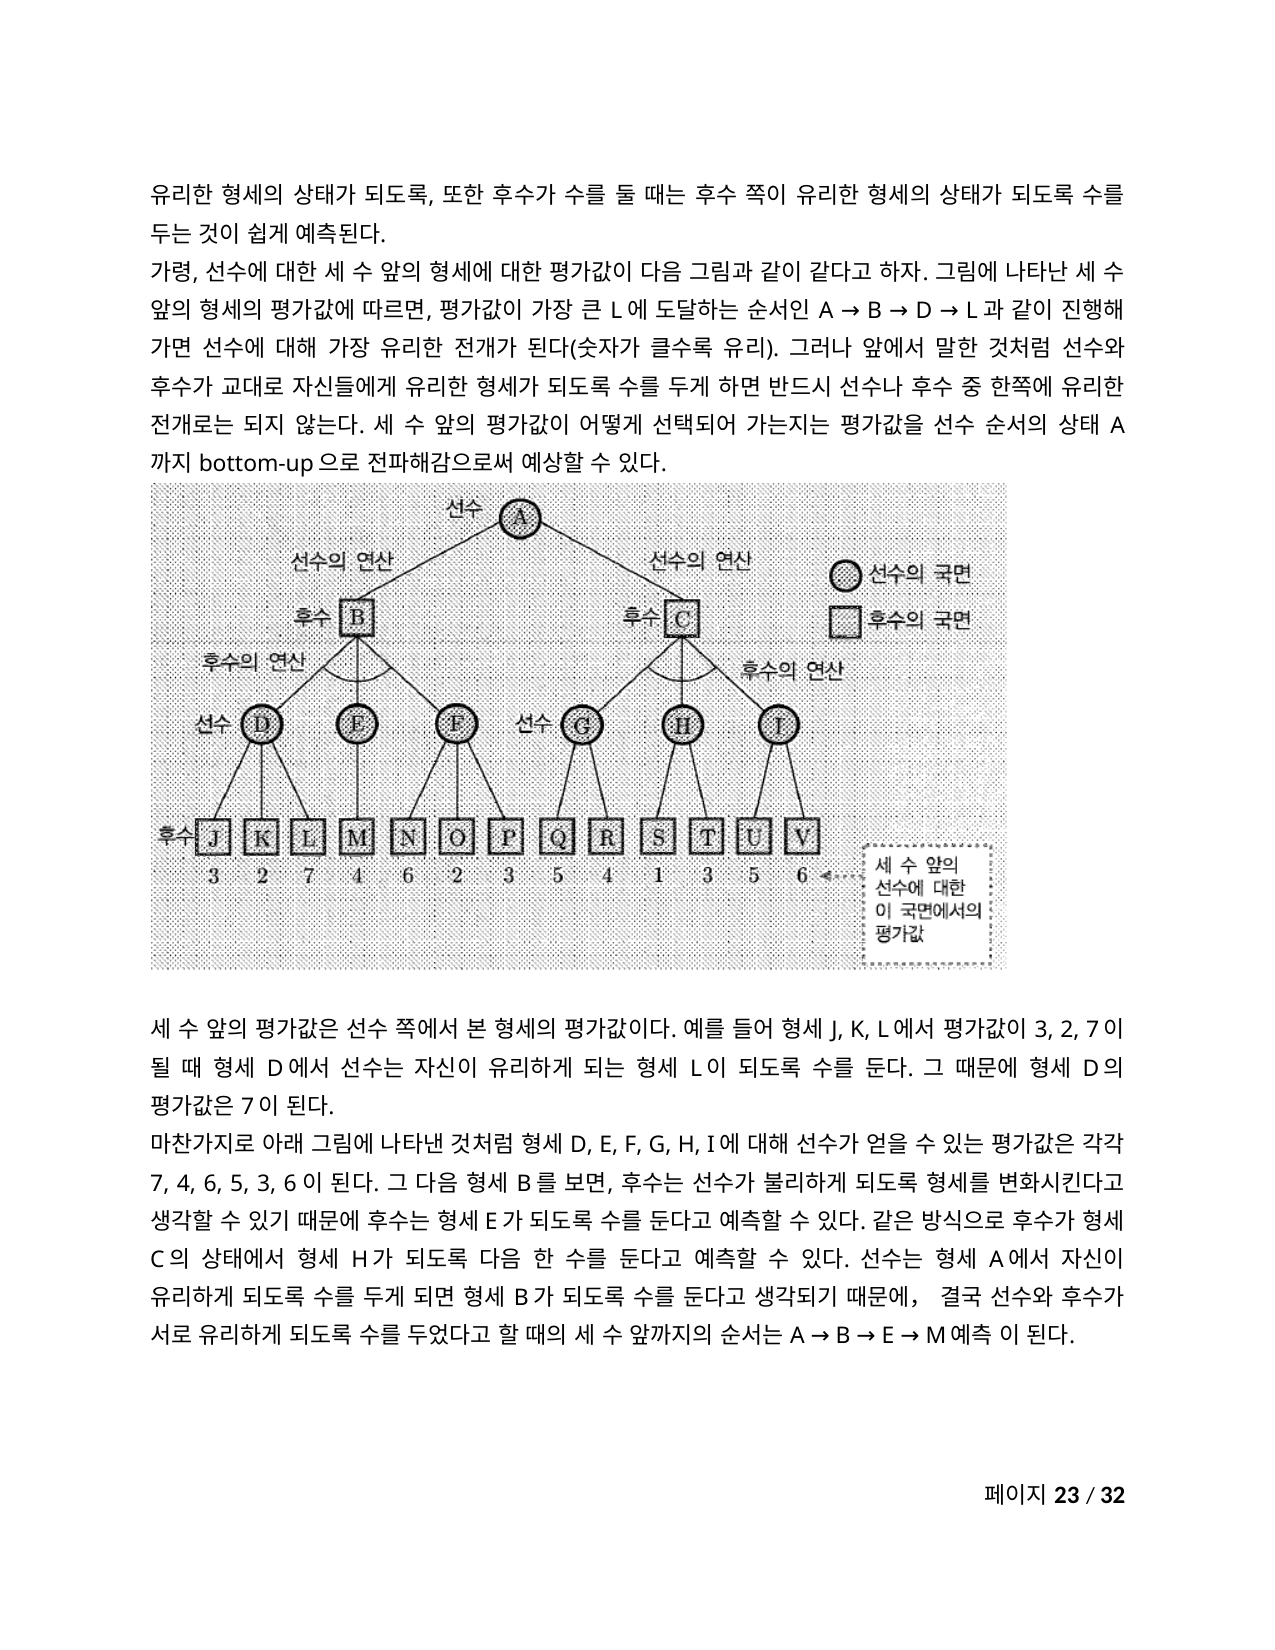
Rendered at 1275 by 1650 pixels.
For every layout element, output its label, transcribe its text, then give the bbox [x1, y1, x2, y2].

text 마찬가지로 아래 그림에 나타낸 것처럼 형세 D, E, F, G, H, I에 대해 선수가 얻을 수 있는 평가값은 각각 7, 4, 6, 5, 3, 6이 된다. 그 다음 형세 B를 보면, 후수는 선수가 불리하게 되도록 형세를 변화시킨다고 생각할 수 있기 때문에 후수는 형세E가 되도록 수를 둔다고 예측할 수 있다. 같은 방식으로 후수가 형세 C의 상태에서 형세 H가 되도록 다음 한 수를 둔다고 예측할 수 있다. 선수는 형세 A에서 자신이 유리하게 되도록 수를 두게 되면 형세 B가 되도록 수를 둔다고 생각되기 때문에， 결국 선수와 후수가 서로 유리하게 되도록 수를 두었다고 할 때의 세 수 앞까지의 순서는 A → B → E → M예측 이 된다. [150, 1126, 1125, 1351]
text 세 수 앞의 평가값은 선수 쪽에서 본 형세의 평가값이다. 예를 들어 형세 J, K, L에서 평가값이 3, 2, 7이 될 때 형세 D에서 선수는 자신이 유리하게 되는 형세 L이 되도록 수를 둔다. 그 때문에 형세 D의 평가값은 7이 된다. [150, 1011, 1125, 1121]
text 가령, 선수에 대한 세 수 앞의 형세에 대한 평가값이 다음 그림과 같이 같다고 하자. 그림에 나타난 세 수 앞의 형세의 평가값에 따르면, 평가값이 가장 큰 L에 도달하는 순서인 A → B → D → L과 같이 진행해 가면 선수에 대해 가장 유리한 전개가 된다(숫자가 클수록 유리). 그러나 앞에서 말한 것처럼 선수와 후수가 교대로 자신들에게 유리한 형세가 되도록 수를 두게 하면 반드시 선수나 후수 중 한쪽에 유리한 전개로는 되지 않는다. 세 수 앞의 평가값이 어떻게 선택되어 가는지는 평가값을 선수 순서의 상태 A까지 bottom-up으로 전파해감으로써 예상할 수 있다. [150, 254, 1125, 478]
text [150, 177, 1125, 249]
